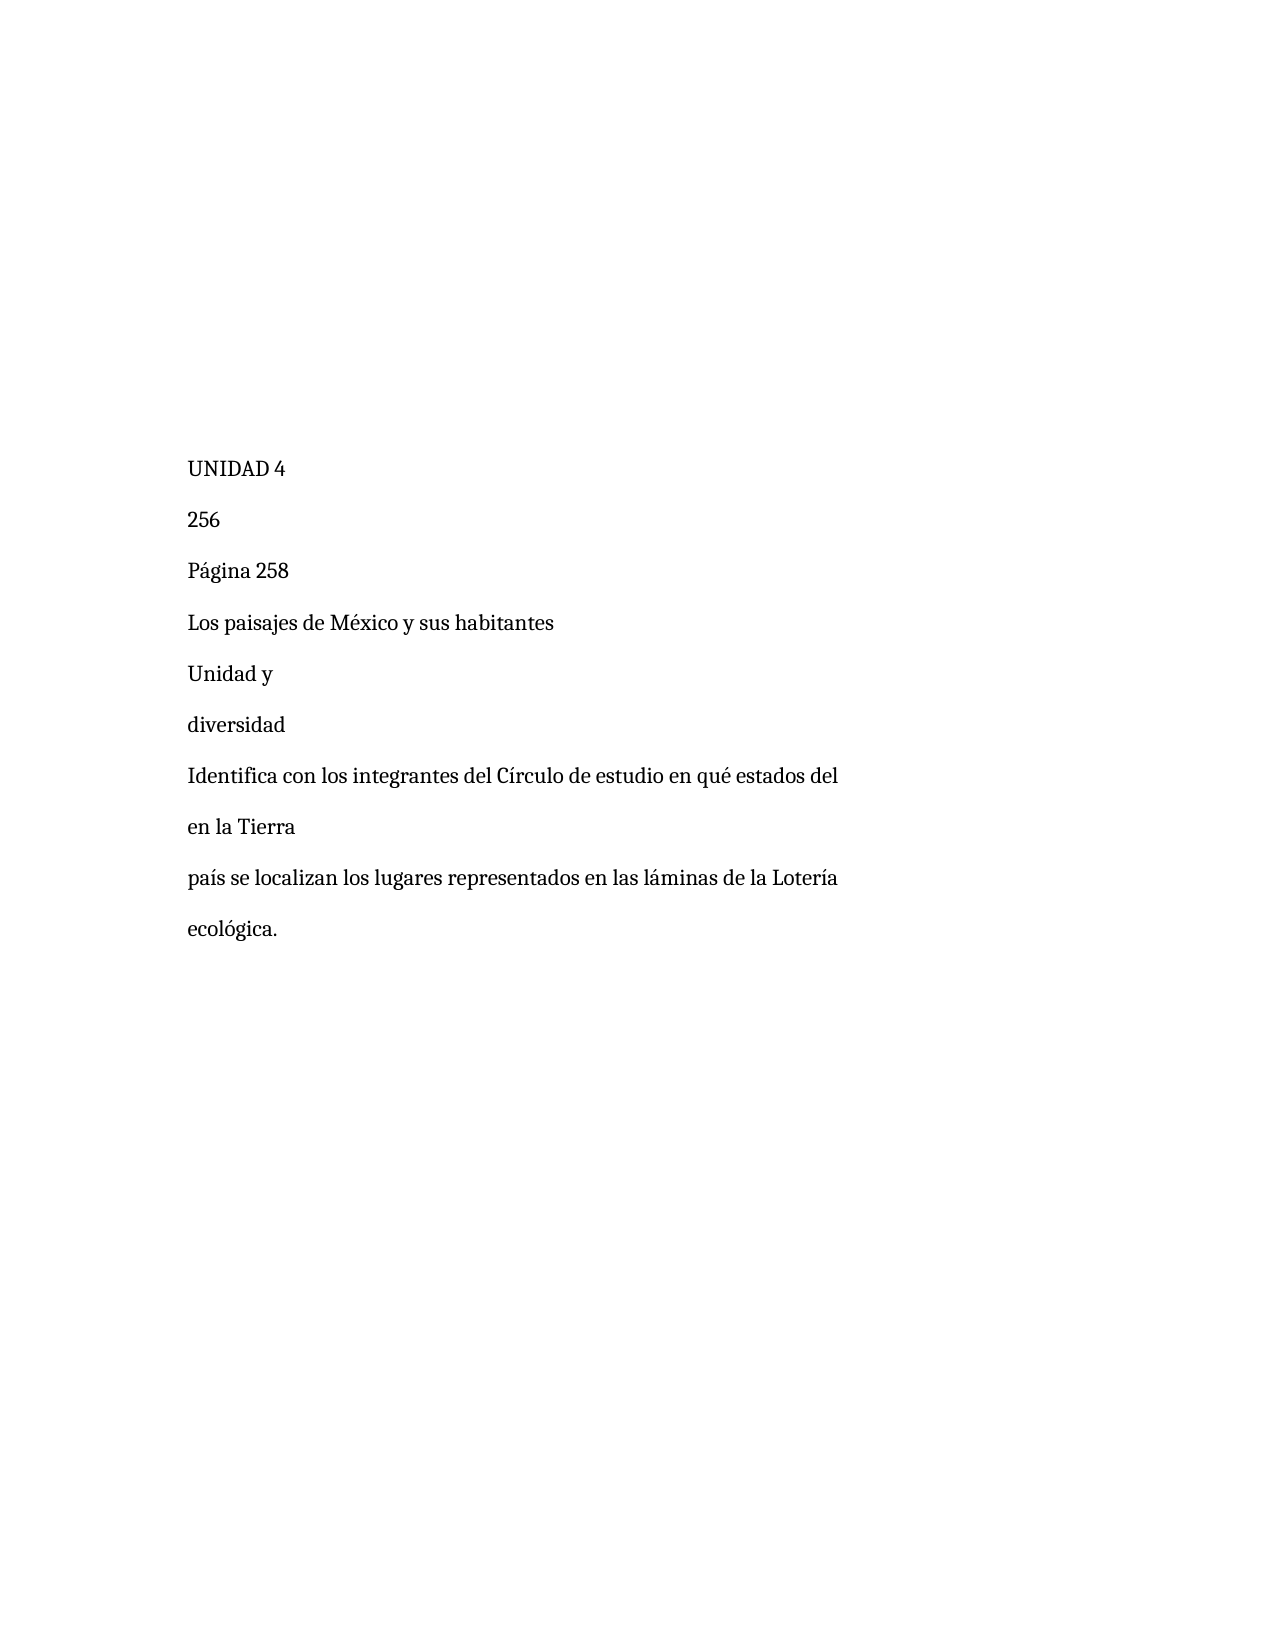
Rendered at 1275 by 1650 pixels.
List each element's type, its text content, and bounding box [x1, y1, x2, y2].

text ecológica. [187, 916, 1087, 942]
text Los paisajes de México y sus habitantes [187, 609, 1087, 636]
text país se localizan los lugares representados en las láminas de la Lotería [187, 864, 1087, 891]
text Página 258 [187, 558, 1087, 585]
text Unidad y [187, 660, 1087, 687]
text 256 [187, 507, 1087, 534]
text en la Tierra [187, 813, 1087, 840]
text UNIDAD 4 [187, 456, 1087, 483]
text diversidad [187, 711, 1087, 738]
text Identifica con los integrantes del Círculo de estudio en qué estados del [187, 762, 1087, 789]
